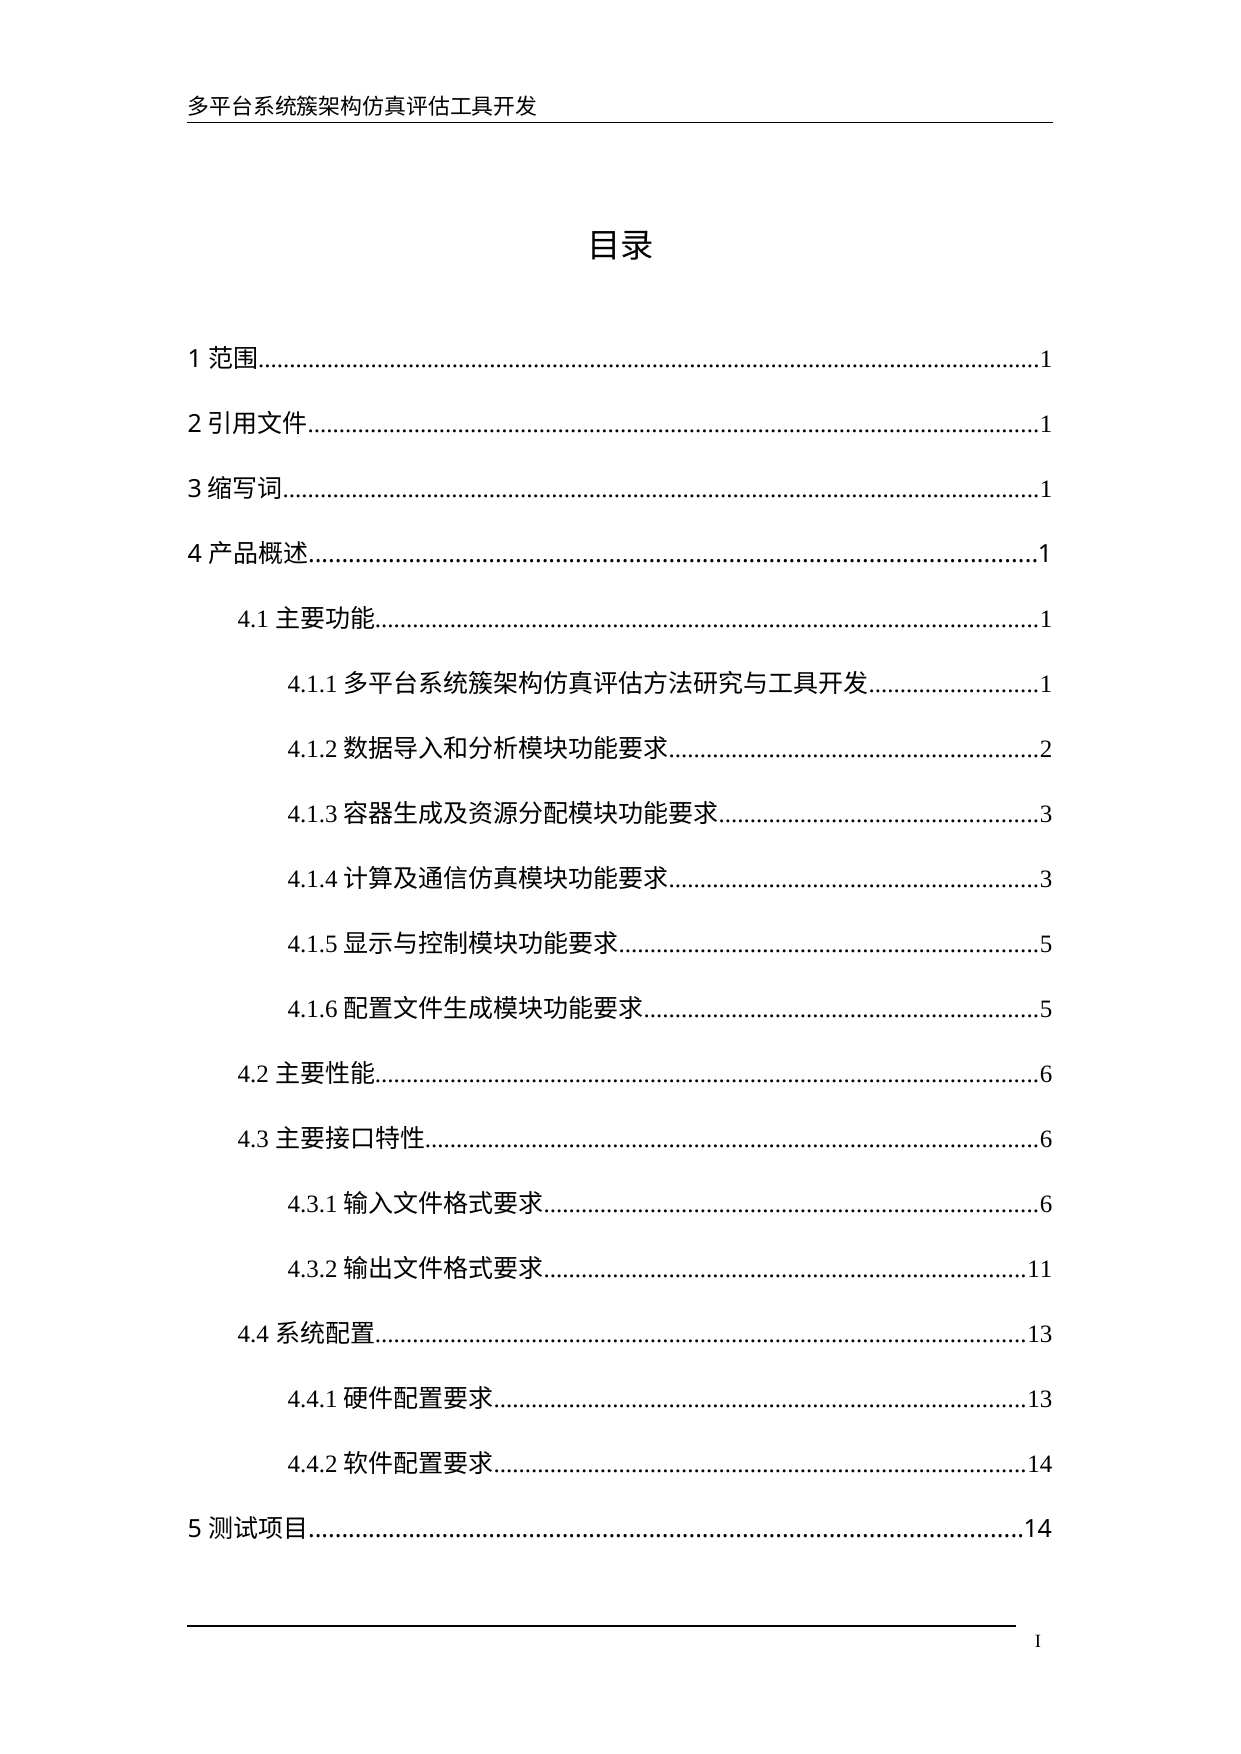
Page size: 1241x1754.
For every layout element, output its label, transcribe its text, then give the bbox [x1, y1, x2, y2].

text 4.1.3 容器生成及资源分配模块功能要求 3 [287, 779, 1053, 844]
text 4.1.2 数据导入和分析模块功能要求 2 [287, 714, 1053, 779]
text 4.1 主要功能 1 [237, 584, 1053, 649]
text 3 缩写词 1 [187, 454, 1053, 519]
text 4 产品概述 1 [187, 519, 1053, 584]
text 4.3.1 输入文件格式要求 6 [287, 1169, 1053, 1234]
text 4.1.4 计算及通信仿真模块功能要求 3 [287, 844, 1053, 909]
text 4.1.6 配置文件生成模块功能要求 5 [287, 974, 1053, 1039]
text 4.4.1 硬件配置要求 13 [287, 1364, 1053, 1429]
text 4.3.2 输出文件格式要求 11 [287, 1234, 1053, 1299]
text 5 测试项目 14 [187, 1494, 1053, 1559]
text 4.1.5 显示与控制模块功能要求 5 [287, 909, 1053, 974]
text 1 范围 1 [187, 324, 1053, 389]
text 4.4 系统配置 13 [237, 1299, 1053, 1364]
text 4.3 主要接口特性 6 [237, 1104, 1053, 1169]
text 目录 [187, 211, 1053, 276]
text 2 引用文件 1 [187, 389, 1053, 454]
text 4.2 主要性能 6 [237, 1039, 1053, 1104]
text 4.4.2 软件配置要求 14 [287, 1429, 1053, 1494]
text 4.1.1 多平台系统簇架构仿真评估方法研究与工具开发 1 [287, 649, 1053, 714]
